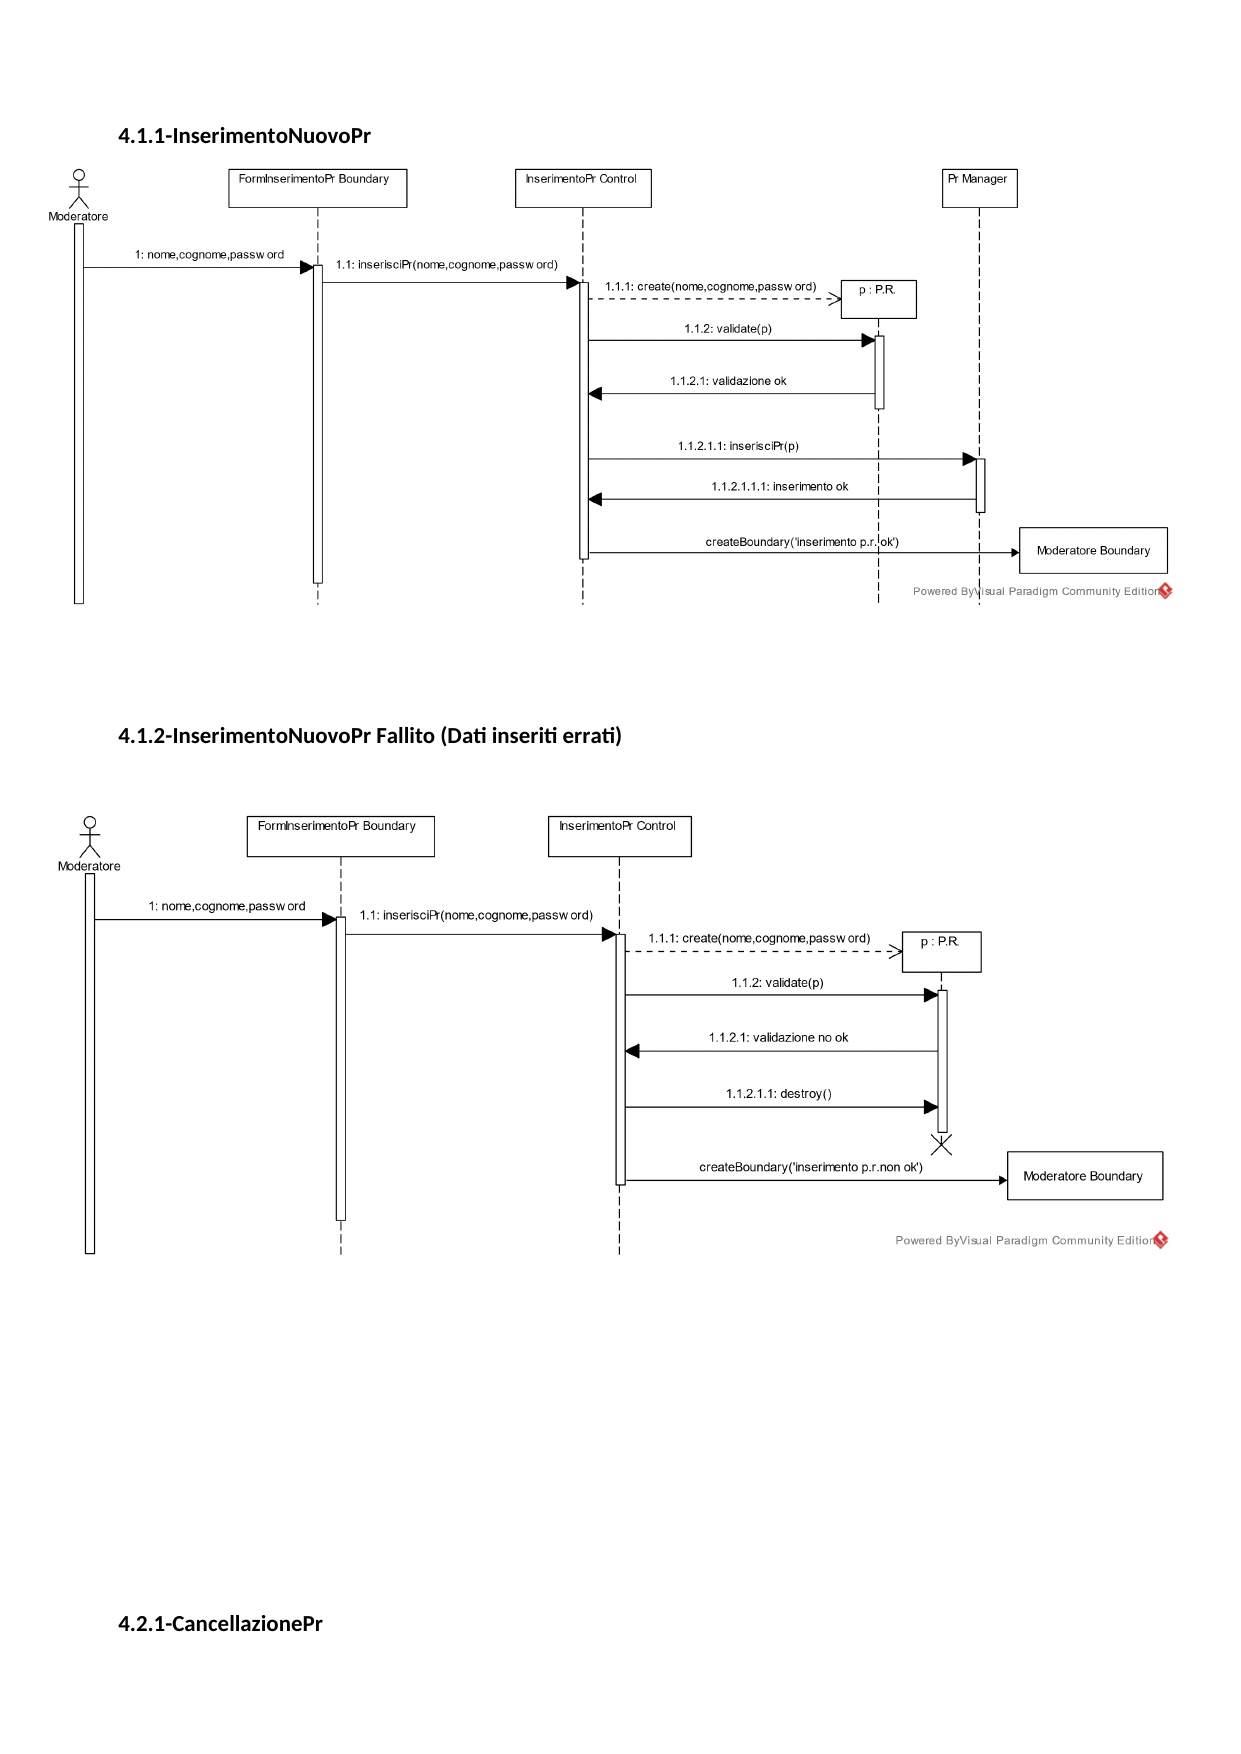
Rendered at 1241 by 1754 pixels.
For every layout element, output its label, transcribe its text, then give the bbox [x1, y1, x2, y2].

text 4.1.1-InserimentoNuovoPr [44, 121, 1152, 149]
text 4.1.2-InserimentoNuovoPr Fallito (Dati inseriti errati) [44, 721, 1152, 749]
text 4.2.1-CancellazionePr [44, 1609, 1152, 1637]
picture [44, 167, 1178, 609]
picture [44, 814, 1174, 1259]
